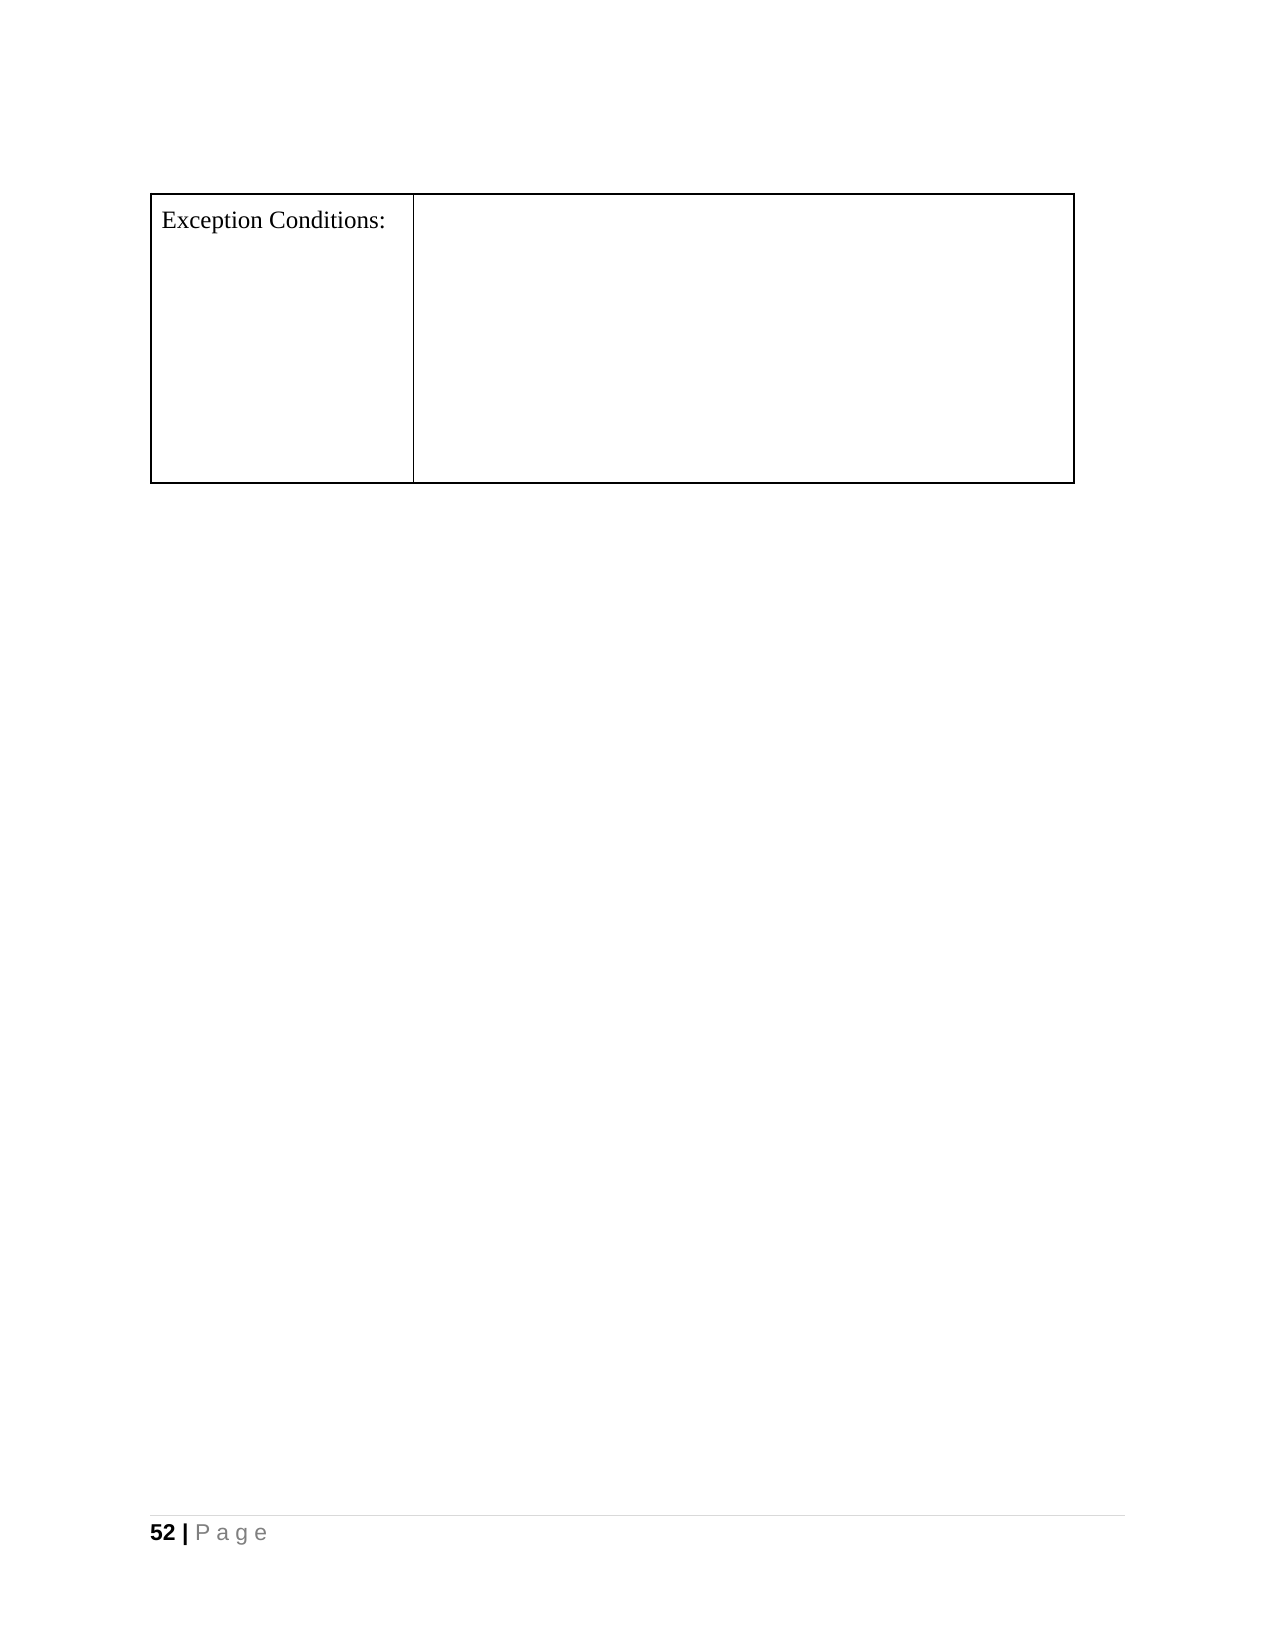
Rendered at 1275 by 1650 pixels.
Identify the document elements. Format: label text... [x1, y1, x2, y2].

table_cell Exception Conditions: [152, 195, 413, 482]
table_cell [414, 195, 1073, 482]
